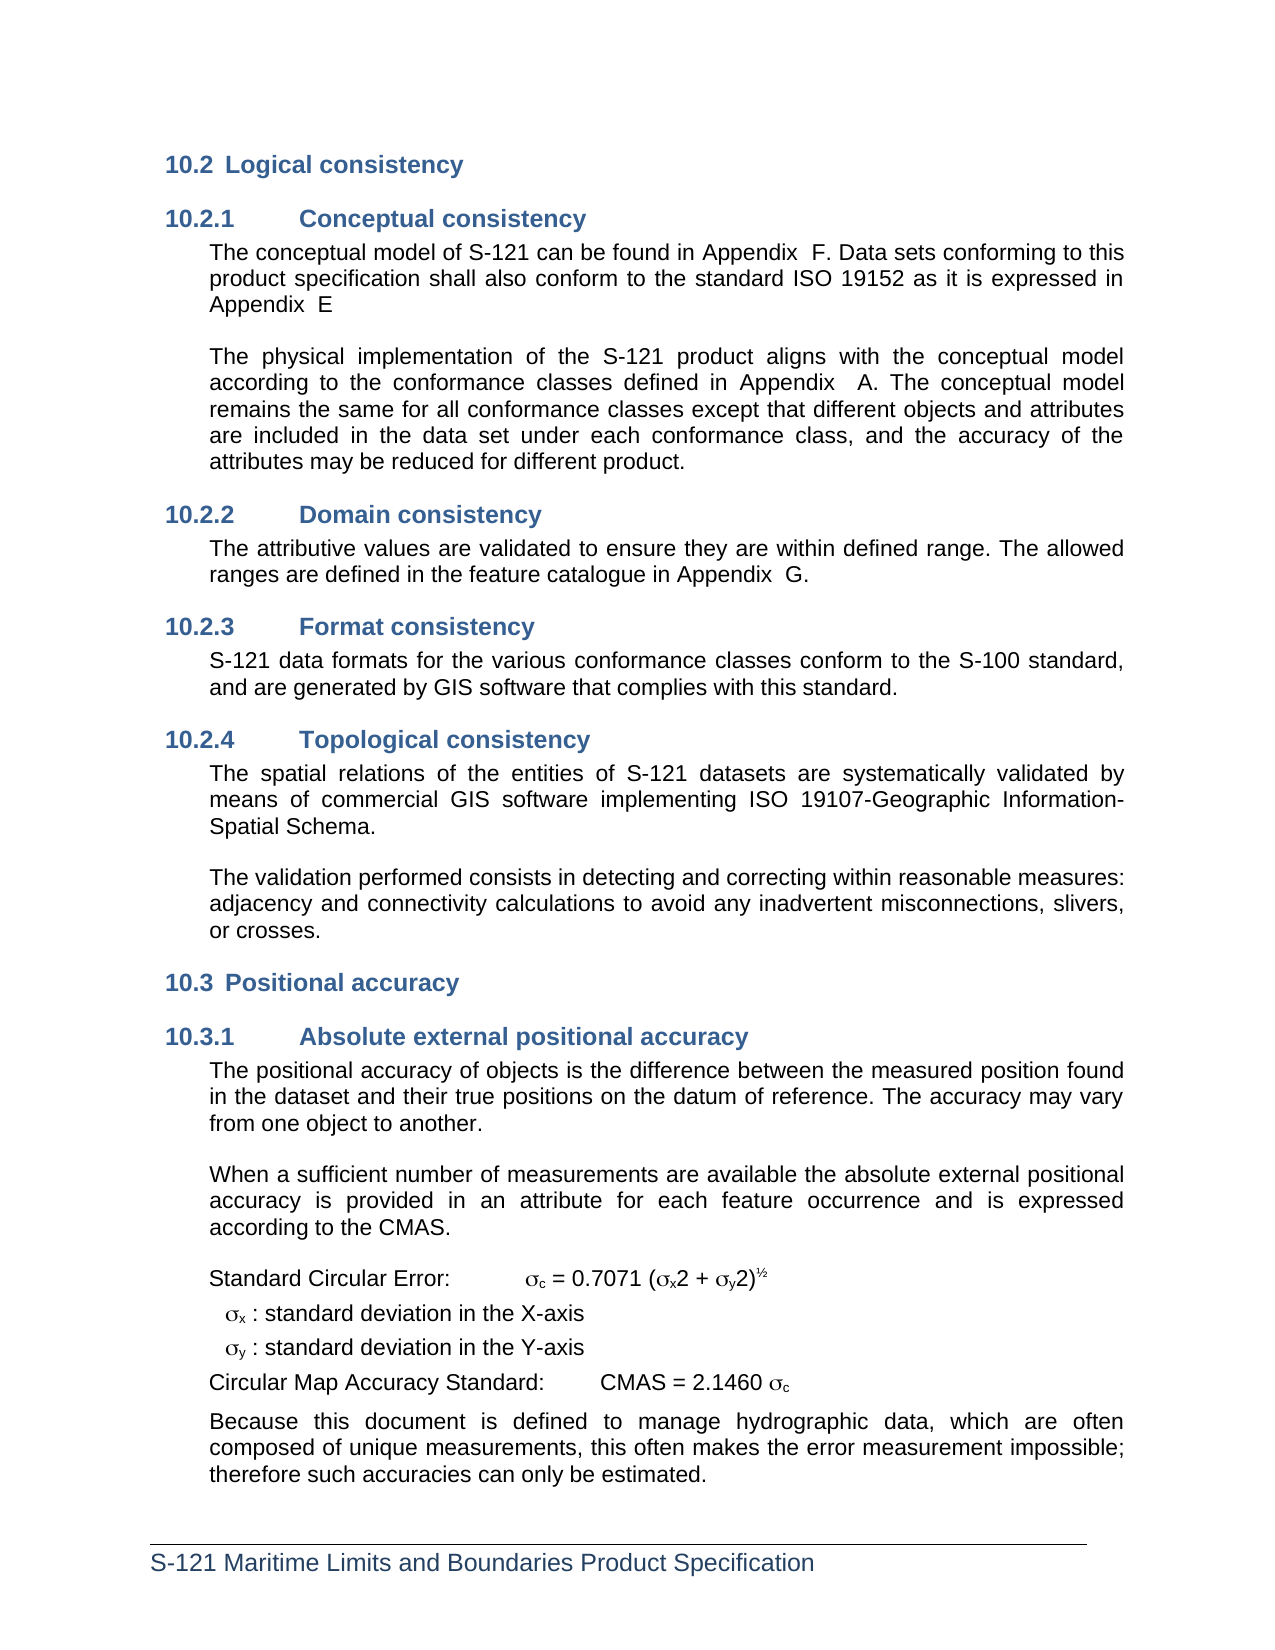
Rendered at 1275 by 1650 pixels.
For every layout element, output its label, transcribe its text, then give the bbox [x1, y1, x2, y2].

text Standard Circular Error: c = 0.7071 (x2 + y2)½ [208, 1265, 1125, 1291]
subtitle Conceptual consistency [165, 204, 1125, 232]
text Because this document is defined to manage hydrographic data, which are often composed of unique measurements, this often makes the error measurement impossible; therefore such accuracies can only be estimated. [209, 1408, 1125, 1487]
subtitle Domain consistency [165, 499, 1125, 528]
text The conceptual model of S-121 can be found in Appendix F. Data sets conforming to this product specification shall also conform to the standard ISO 19152 as it is expressed in Appendix E [209, 239, 1125, 318]
text The spatial relations of the entities of S-121 datasets are systematically validated by means of commercial GIS software implementing ISO 19107-Geographic Information-Spatial Schema. [209, 760, 1125, 839]
text The physical implementation of the S-121 product aligns with the conceptual model according to the conformance classes defined in Appendix A. The conceptual model remains the same for all conformance classes except that different objects and attributes are included in the data set under each conformance class, and the accuracy of the attributes may be reduced for different product. [209, 343, 1125, 474]
subtitle Absolute external positional accuracy [165, 1022, 1125, 1051]
subtitle Logical consistency [165, 150, 1125, 179]
text y : standard deviation in the Y-axis [208, 1334, 1125, 1361]
text x : standard deviation in the X-axis [208, 1300, 1125, 1326]
text Circular Map Accuracy Standard: CMAS = 2.1460 c [208, 1369, 1125, 1395]
subtitle Positional accuracy [165, 968, 1125, 997]
subtitle Topological consistency [165, 725, 1125, 754]
text The validation performed consists in detecting and correcting within reasonable measures: adjacency and connectivity calculations to avoid any inadvertent misconnections, slivers, or crosses. [209, 864, 1125, 943]
subtitle Format consistency [165, 612, 1125, 641]
text The positional accuracy of objects is the difference between the measured position found in the dataset and their true positions on the datum of reference. The accuracy may vary from one object to another. [209, 1057, 1125, 1136]
text S-121 data formats for the various conformance classes conform to the S-100 standard, and are generated by GIS software that complies with this standard. [209, 647, 1125, 700]
text When a sufficient number of measurements are available the absolute external positional accuracy is provided in an attribute for each feature occurrence and is expressed according to the CMAS. [209, 1161, 1125, 1240]
text The attributive values are validated to ensure they are within defined range. The allowed ranges are defined in the feature catalogue in Appendix G. [209, 534, 1125, 587]
